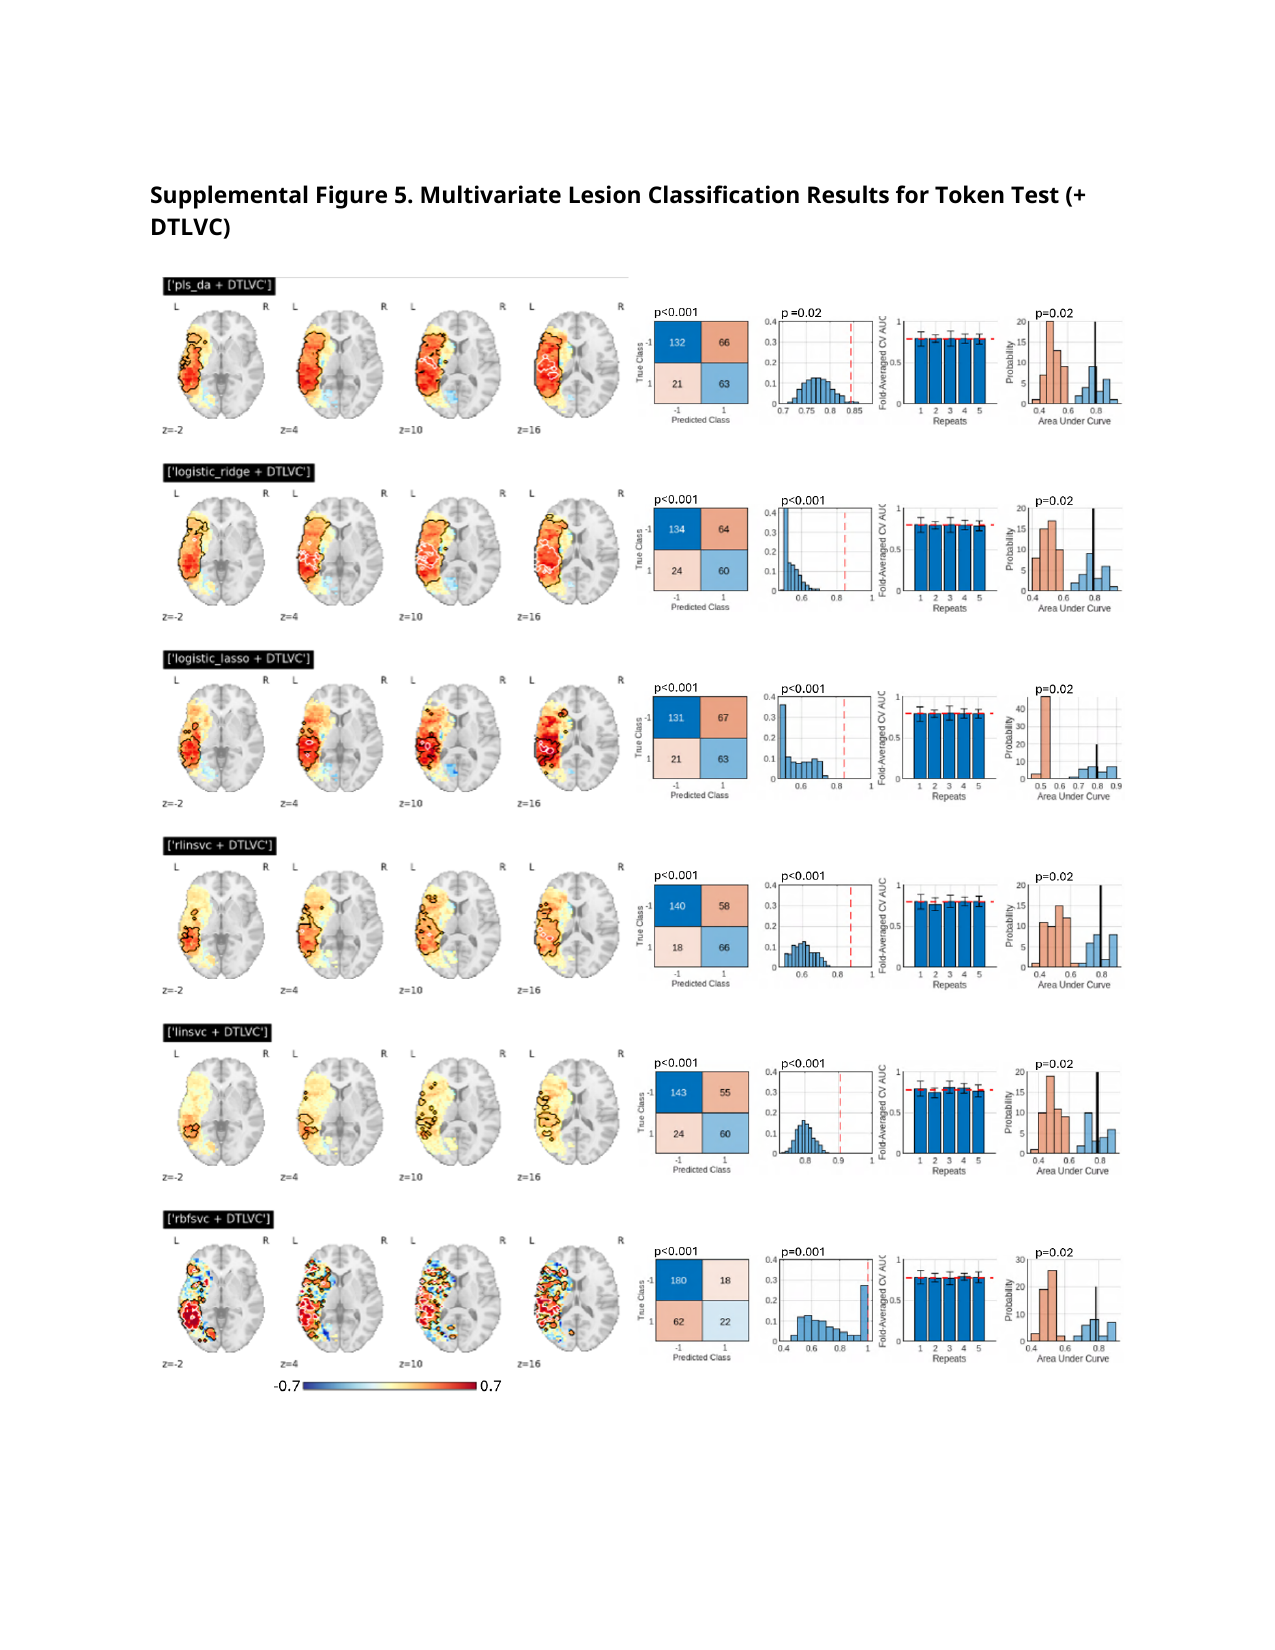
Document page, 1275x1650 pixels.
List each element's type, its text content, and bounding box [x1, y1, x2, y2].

picture [150, 270, 1125, 1419]
text Supplemental Figure 5. Multivariate Lesion Classification Results for Token Test (+ DTLVC) [150, 179, 1125, 242]
